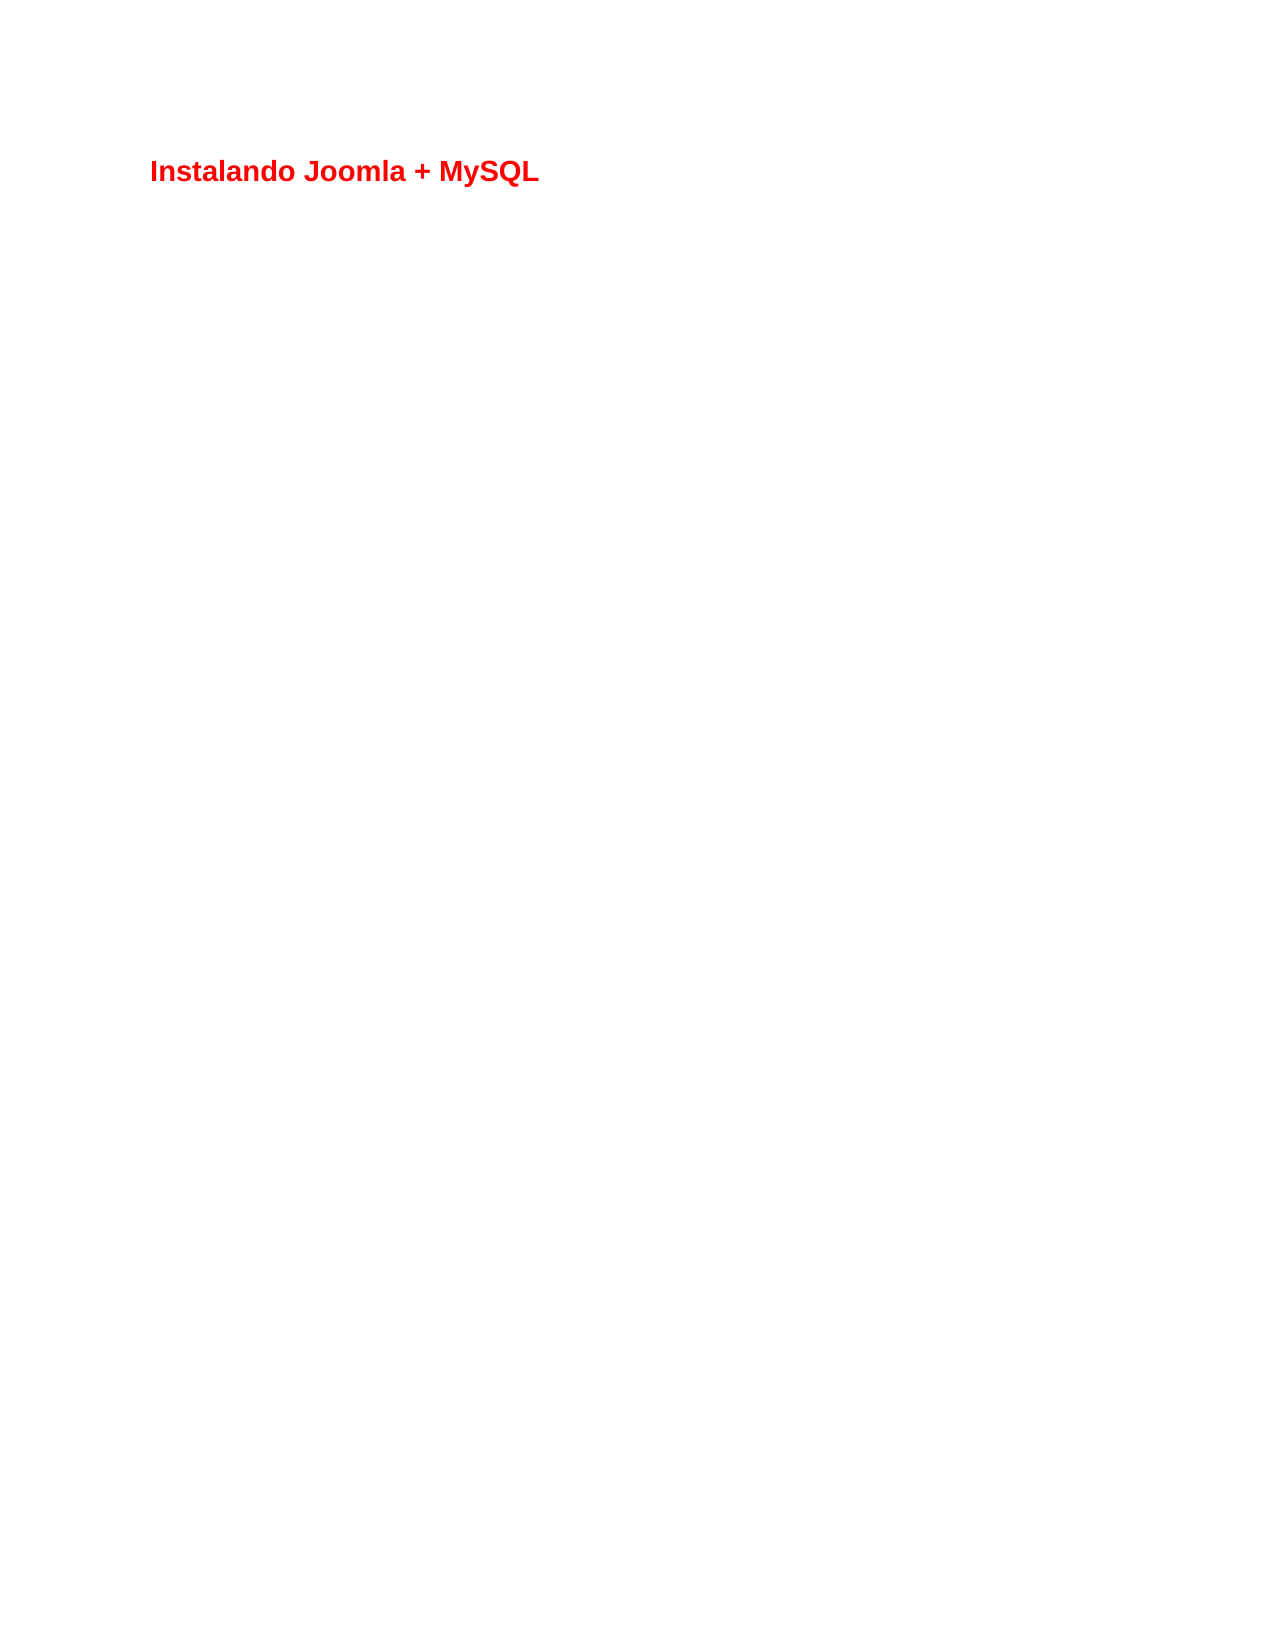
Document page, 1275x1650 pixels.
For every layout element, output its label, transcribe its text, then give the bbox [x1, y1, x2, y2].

subtitle Instalando Joomla + MySQL [150, 154, 1125, 188]
